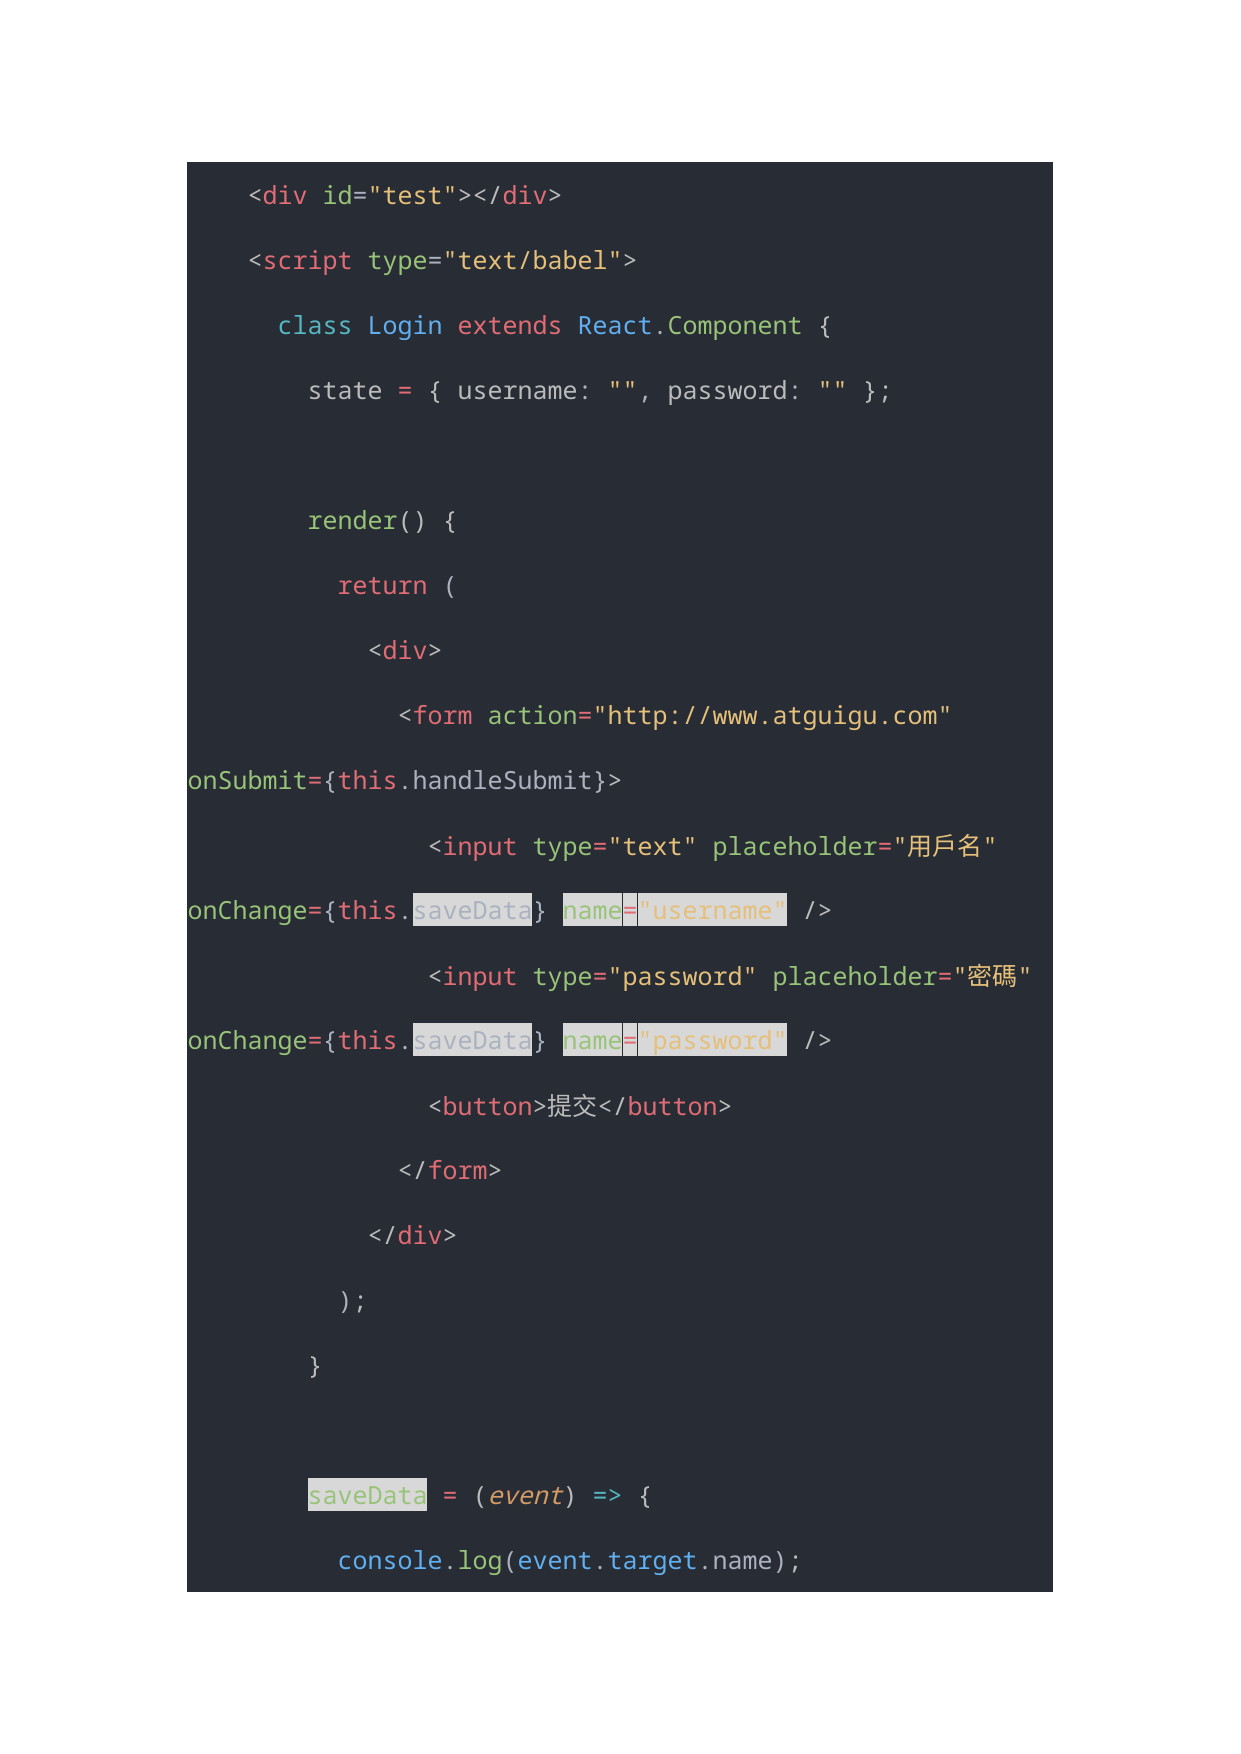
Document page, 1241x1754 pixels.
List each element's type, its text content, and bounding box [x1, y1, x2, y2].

text <div id="test"></div> [187, 162, 1053, 227]
text render() { [187, 487, 1053, 552]
text ); [187, 1267, 1053, 1332]
text <div> [187, 617, 1053, 682]
text <input type="text" placeholder="用戶名" onChange={this.saveData} name="username" /> [187, 812, 1053, 942]
text <button>提交</button> [187, 1072, 1053, 1137]
text } [187, 1332, 1053, 1397]
text </form> [187, 1137, 1053, 1202]
text <input type="password" placeholder="密碼" onChange={this.saveData} name="password" /> [187, 942, 1053, 1072]
text return ( [187, 552, 1053, 617]
text state = { username: "", password: "" }; [187, 357, 1053, 422]
text </div> [187, 1202, 1053, 1267]
text saveData = (event) => { [187, 1462, 1053, 1527]
text <script type="text/babel"> [187, 227, 1053, 292]
text class Login extends React.Component { [187, 292, 1053, 357]
text <form action="http://www.atguigu.com" onSubmit={this.handleSubmit}> [187, 682, 1053, 812]
text console.log(event.target.name); [187, 1527, 1053, 1592]
